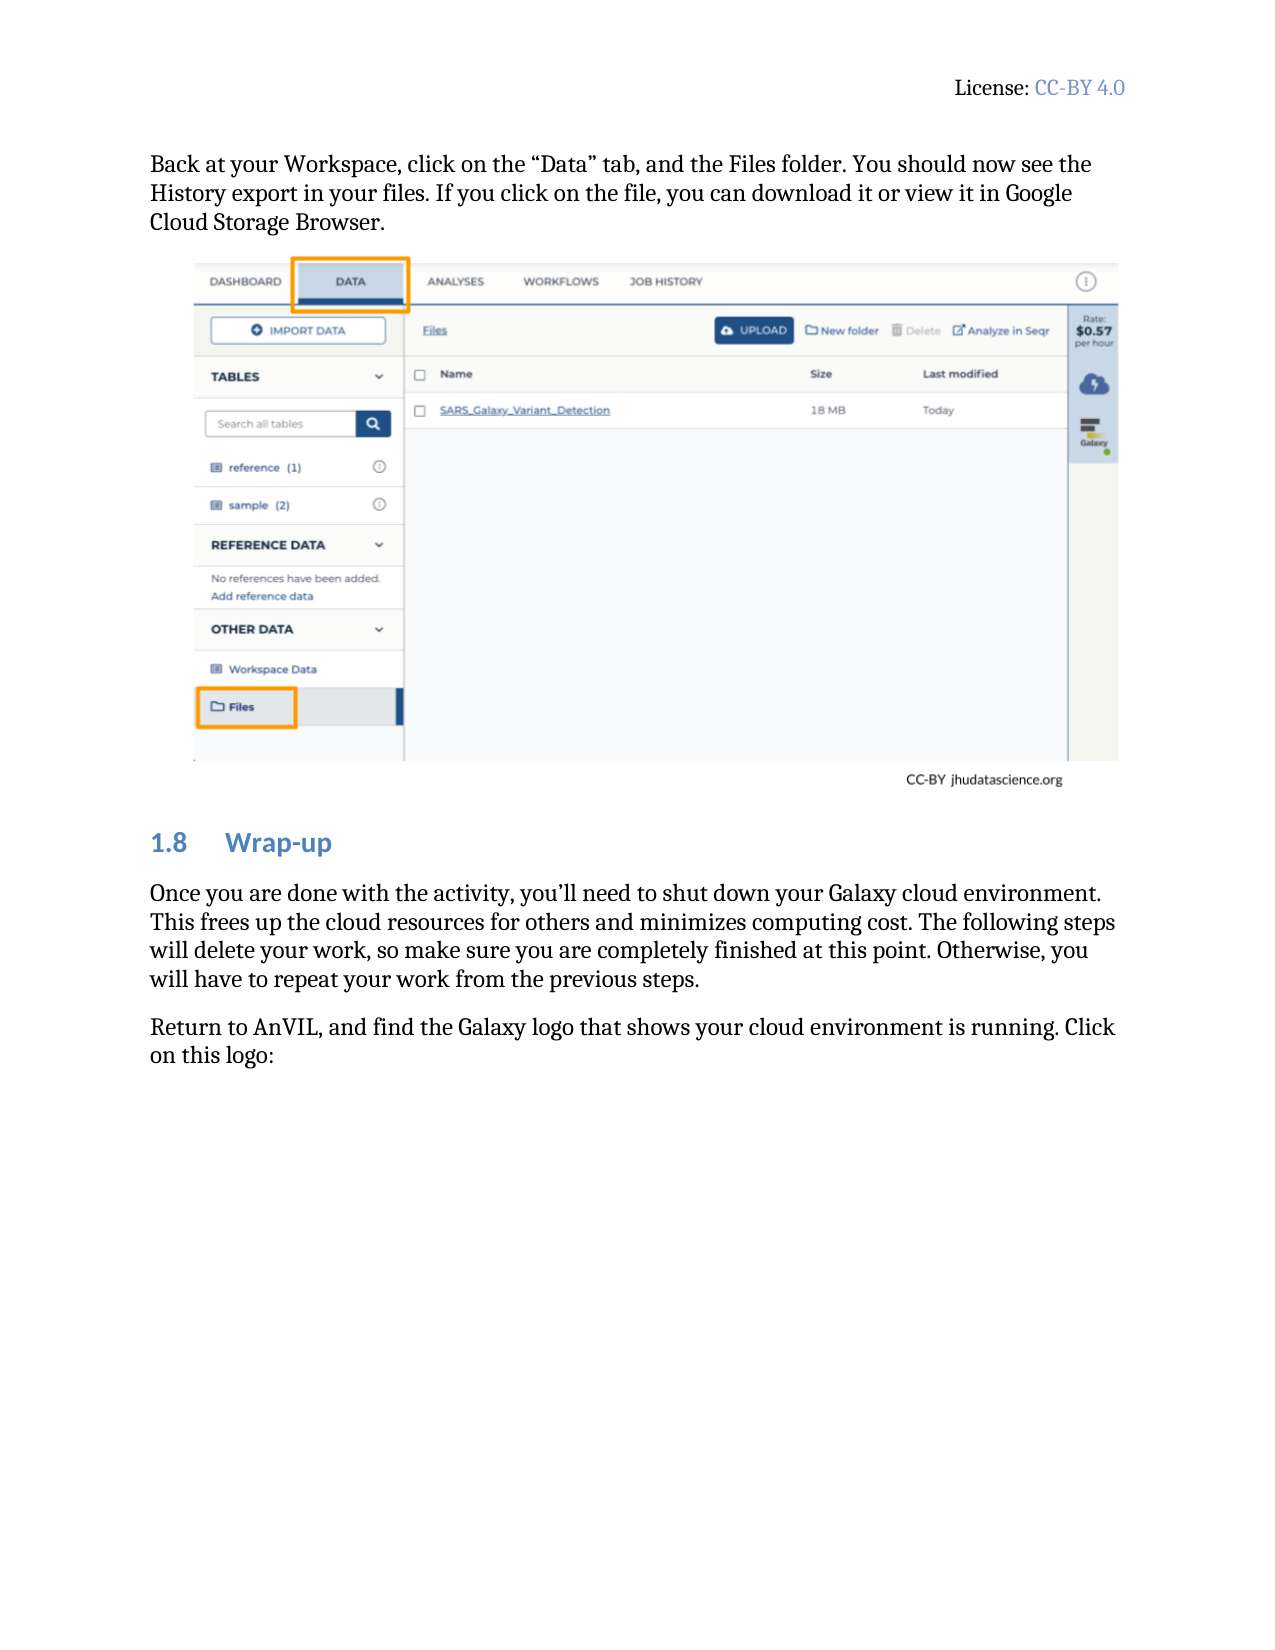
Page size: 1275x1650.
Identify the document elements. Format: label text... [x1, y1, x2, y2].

text Once you are done with the activity, you’ll need to shut down your Galaxy cloud environment. This frees up the cloud resources for others and minimizes computing cost. The following steps will delete your work, so make sure you are completely finished at this point. Otherwise, you will have to repeat your work from the previous steps. [150, 879, 1125, 994]
picture [168, 255, 1144, 804]
subtitle 1.8 Wrap-up [150, 824, 1125, 860]
text Back at your Workspace, click on the “Data” tab, and the Files folder. You should now see the History export in your files. If you click on the file, you can download it or view it in Google Cloud Storage Browser. [150, 150, 1125, 236]
text Return to AnVIL, and find the Galaxy logo that shows your cloud environment is running. Click on this logo: [150, 1012, 1125, 1070]
